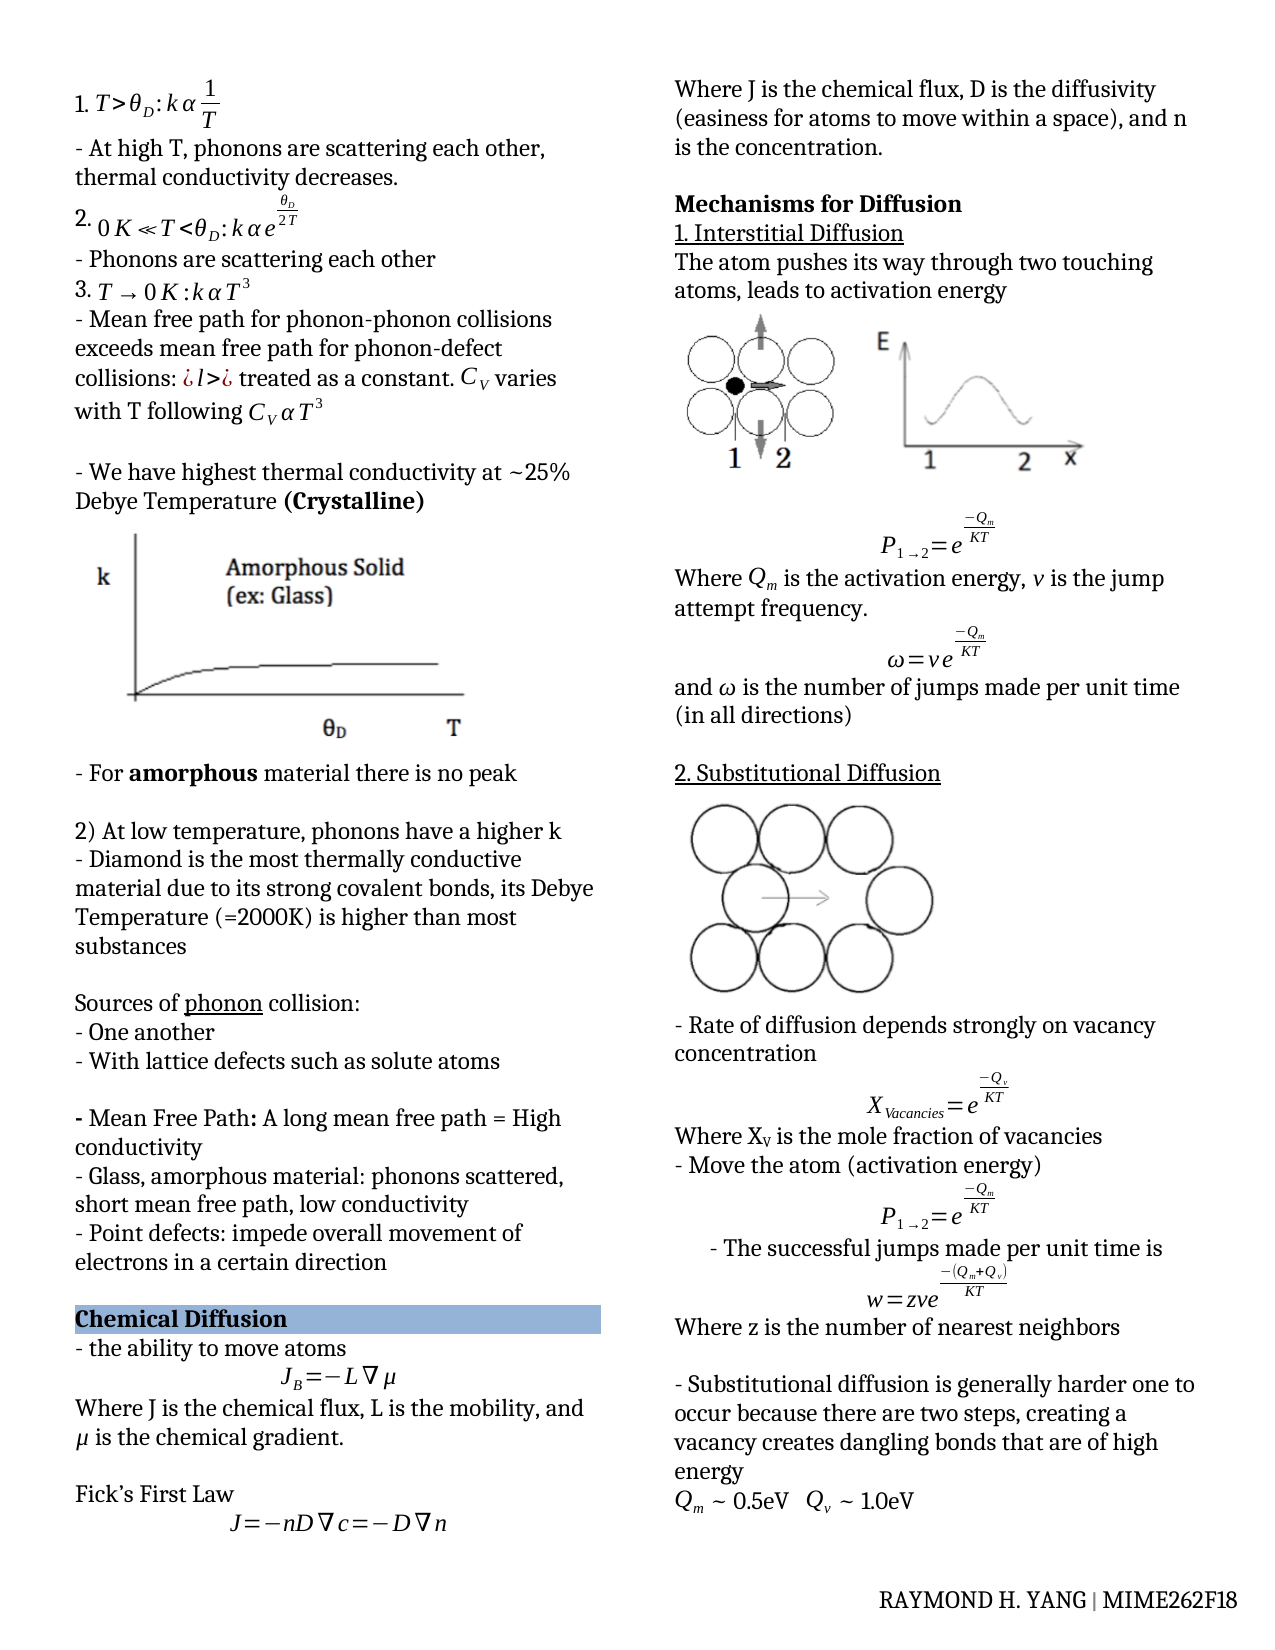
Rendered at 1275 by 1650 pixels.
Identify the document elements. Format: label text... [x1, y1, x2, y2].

text ~ 0.5eV ~ 1.0eV [674, 1485, 1200, 1517]
text - Phonons are scattering each other [75, 245, 601, 274]
text - We have highest thermal conductivity at ~25% Debye Temperature (Crystalline) [75, 458, 601, 515]
text - Move the atom (activation energy) [674, 1151, 1200, 1179]
text and is the number of jumps made per unit time (in all directions) [674, 673, 1200, 730]
text 2) At low temperature, phonons have a higher k [75, 817, 601, 845]
picture [674, 787, 950, 1011]
text - With lattice defects such as solute atoms [75, 1047, 601, 1075]
picture [674, 305, 1112, 482]
text Where J is the chemical flux, D is the diffusivity (easiness for atoms to move within a space), and n is the concentration. [674, 75, 1200, 161]
text - Point defects: impede overall movement of electrons in a certain direction [75, 1219, 601, 1277]
text - Rate of diffusion depends strongly on vacancy concentration [674, 1011, 1200, 1068]
picture [75, 515, 505, 759]
text 1. Interstitial Diffusion [674, 219, 1200, 247]
text 1. [75, 75, 601, 134]
text - Glass, amorphous material: phonons scattered, short mean free path, low conductivity [75, 1162, 601, 1219]
text Where is the activation energy, is the jump attempt frequency. [674, 562, 1200, 622]
text - the ability to move atoms [75, 1334, 601, 1363]
text - The successful jumps made per unit time is [674, 1233, 1200, 1313]
text - Diamond is the most thermally conductive material due to its strong covalent bonds, its Debye Temperature (=2000K) is higher than most substances [75, 845, 601, 960]
text - For amorphous material there is no peak [75, 759, 601, 788]
text - Mean Free Path: A long mean free path = High conductivity [75, 1104, 601, 1162]
text - Mean free path for phonon-phonon collisions exceeds mean free path for phonon-defect collisions: treated as a constant. varies with T following [75, 305, 601, 429]
text Fick’s First Law [75, 1480, 601, 1509]
text Where XV is the mole fraction of vacancies [674, 1122, 1200, 1151]
text 2. [75, 191, 601, 245]
text Chemical Diffusion [75, 1305, 601, 1334]
text - At high T, phonons are scattering each other, thermal conductivity decreases. [75, 134, 601, 191]
text The atom pushes its way through two touching atoms, leads to activation energy [674, 247, 1200, 305]
text 3. [75, 274, 601, 305]
text - One another [75, 1018, 601, 1047]
text Where J is the chemical flux, L is the mobility, and is the chemical gradient. [75, 1394, 601, 1452]
text Mechanisms for Diffusion [674, 190, 1200, 219]
text Sources of phonon collision: [75, 989, 601, 1018]
text Where z is the number of nearest neighbors [674, 1313, 1200, 1342]
text 2. Substitutional Diffusion [674, 759, 1200, 788]
text - Substitutional diffusion is generally harder one to occur because there are two steps, creating a vacancy creates dangling bonds that are of high energy [674, 1370, 1200, 1485]
